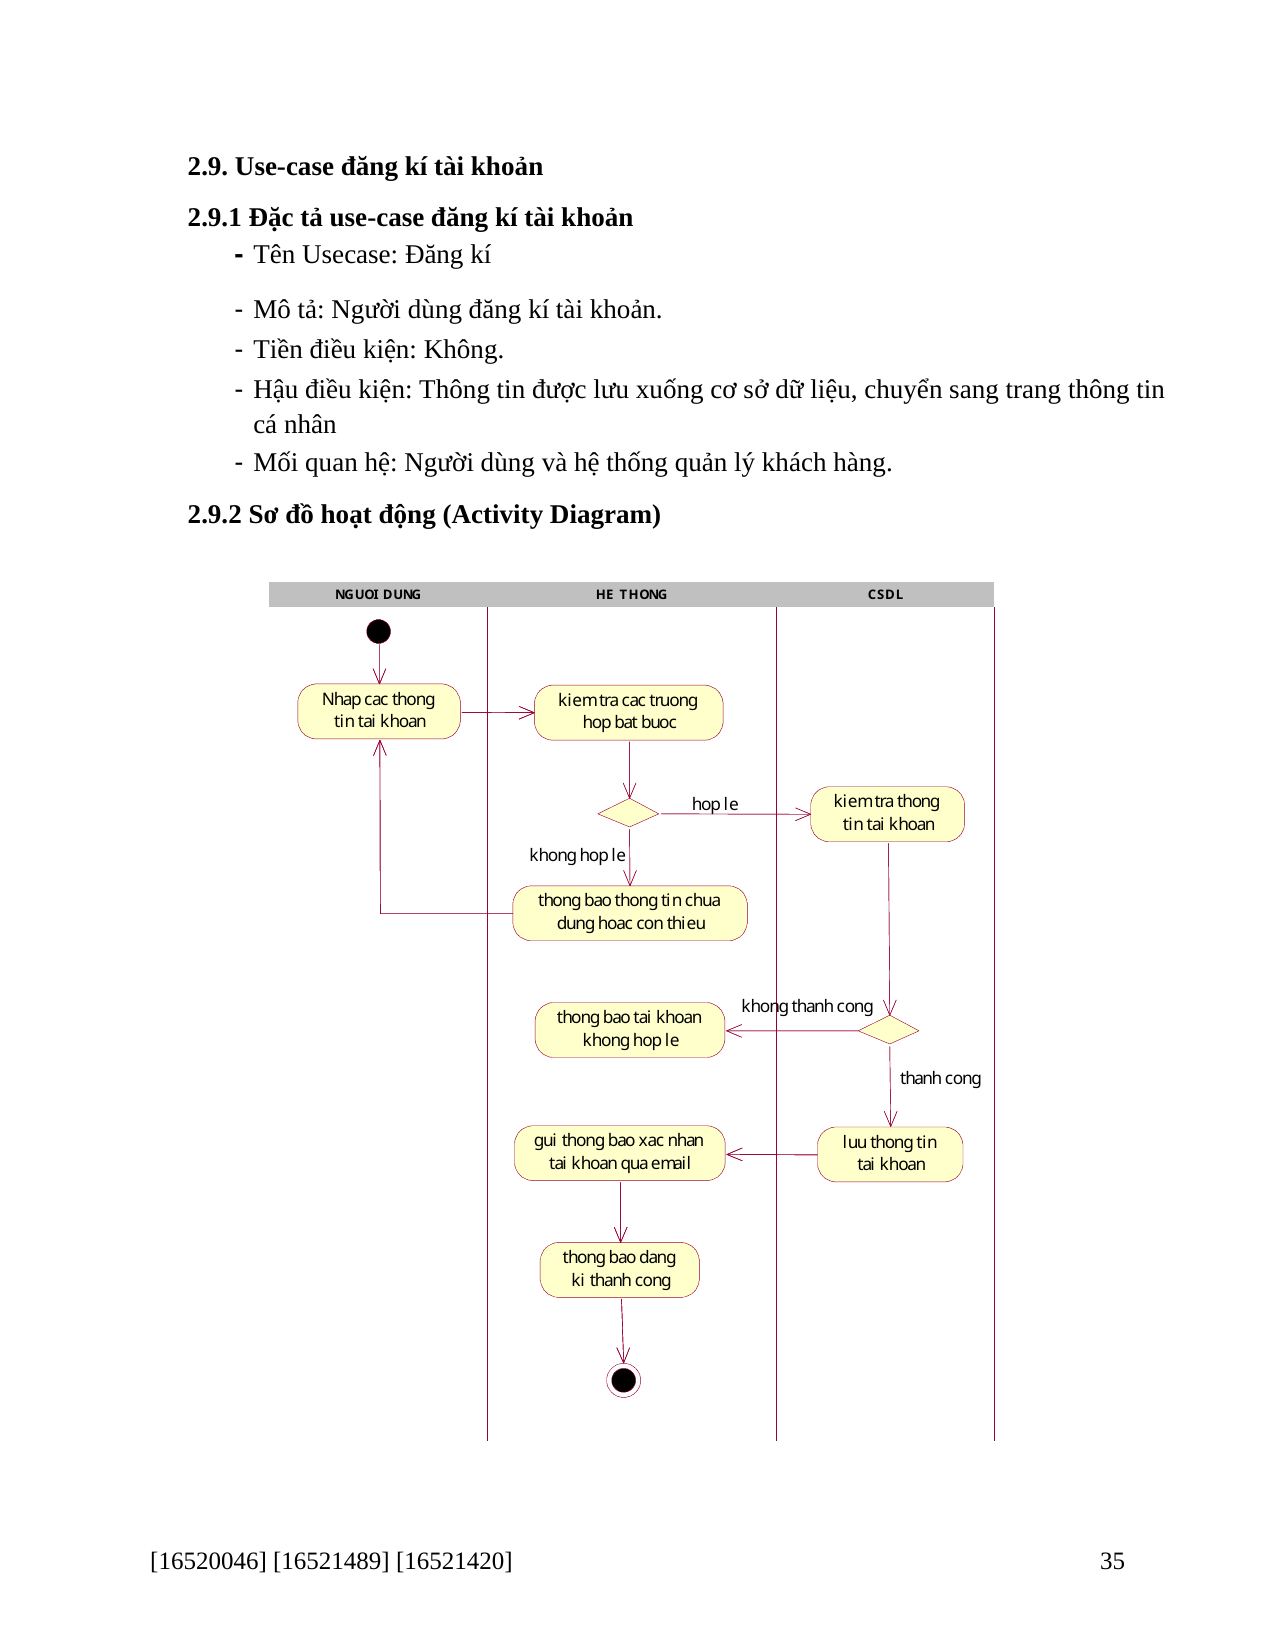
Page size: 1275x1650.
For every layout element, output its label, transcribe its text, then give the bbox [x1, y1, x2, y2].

list Tiền điều kiện: Không. [234, 329, 1191, 366]
list Hậu điều kiện: Thông tin được lưu xuống cơ sở dữ liệu, chuyển sang trang thông tin cá nhân [234, 369, 1191, 440]
subtitle 2.9.1 Đặc tả use-case đăng kí tài khoản [150, 201, 1191, 232]
subtitle 2.9. Use-case đăng kí tài khoản [150, 150, 1191, 181]
list Mô tả: Người dùng đăng kí tài khoản. [234, 290, 1191, 327]
list Mối quan hệ: Người dùng và hệ thống quản lý khách hàng. [234, 442, 1191, 479]
subtitle 2.9.2 Sơ đồ hoạt động (Activity Diagram) [150, 498, 1191, 530]
list Tên Usecase: Đăng kí [234, 234, 1191, 271]
